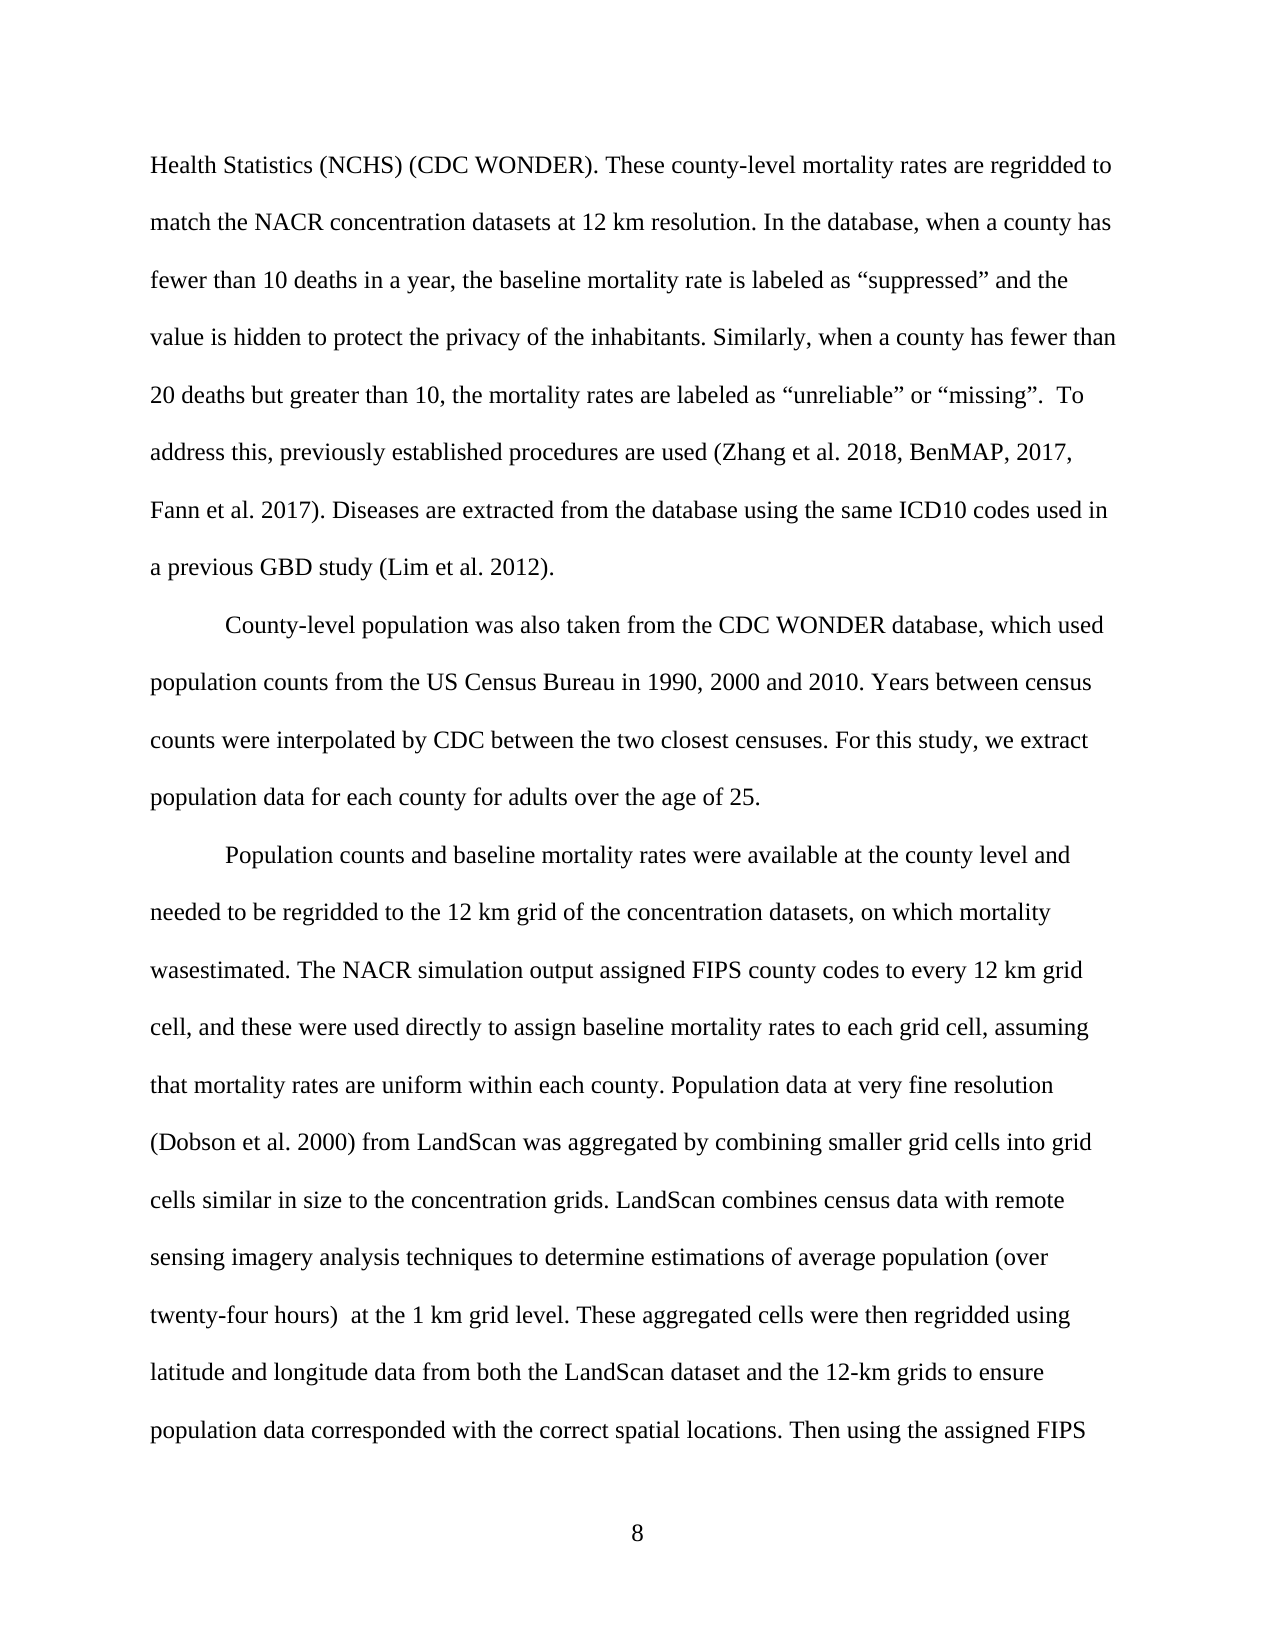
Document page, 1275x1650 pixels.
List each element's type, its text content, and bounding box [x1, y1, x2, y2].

text County-level population was also taken from the CDC WONDER database, which used population counts from the US Census Bureau in 1990, 2000 and 2010. Years between census counts were interpolated by CDC between the two closest censuses. For this study, we extract population data for each county for adults over the age of 25. [150, 610, 1125, 811]
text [150, 840, 1125, 1444]
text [150, 150, 1125, 581]
